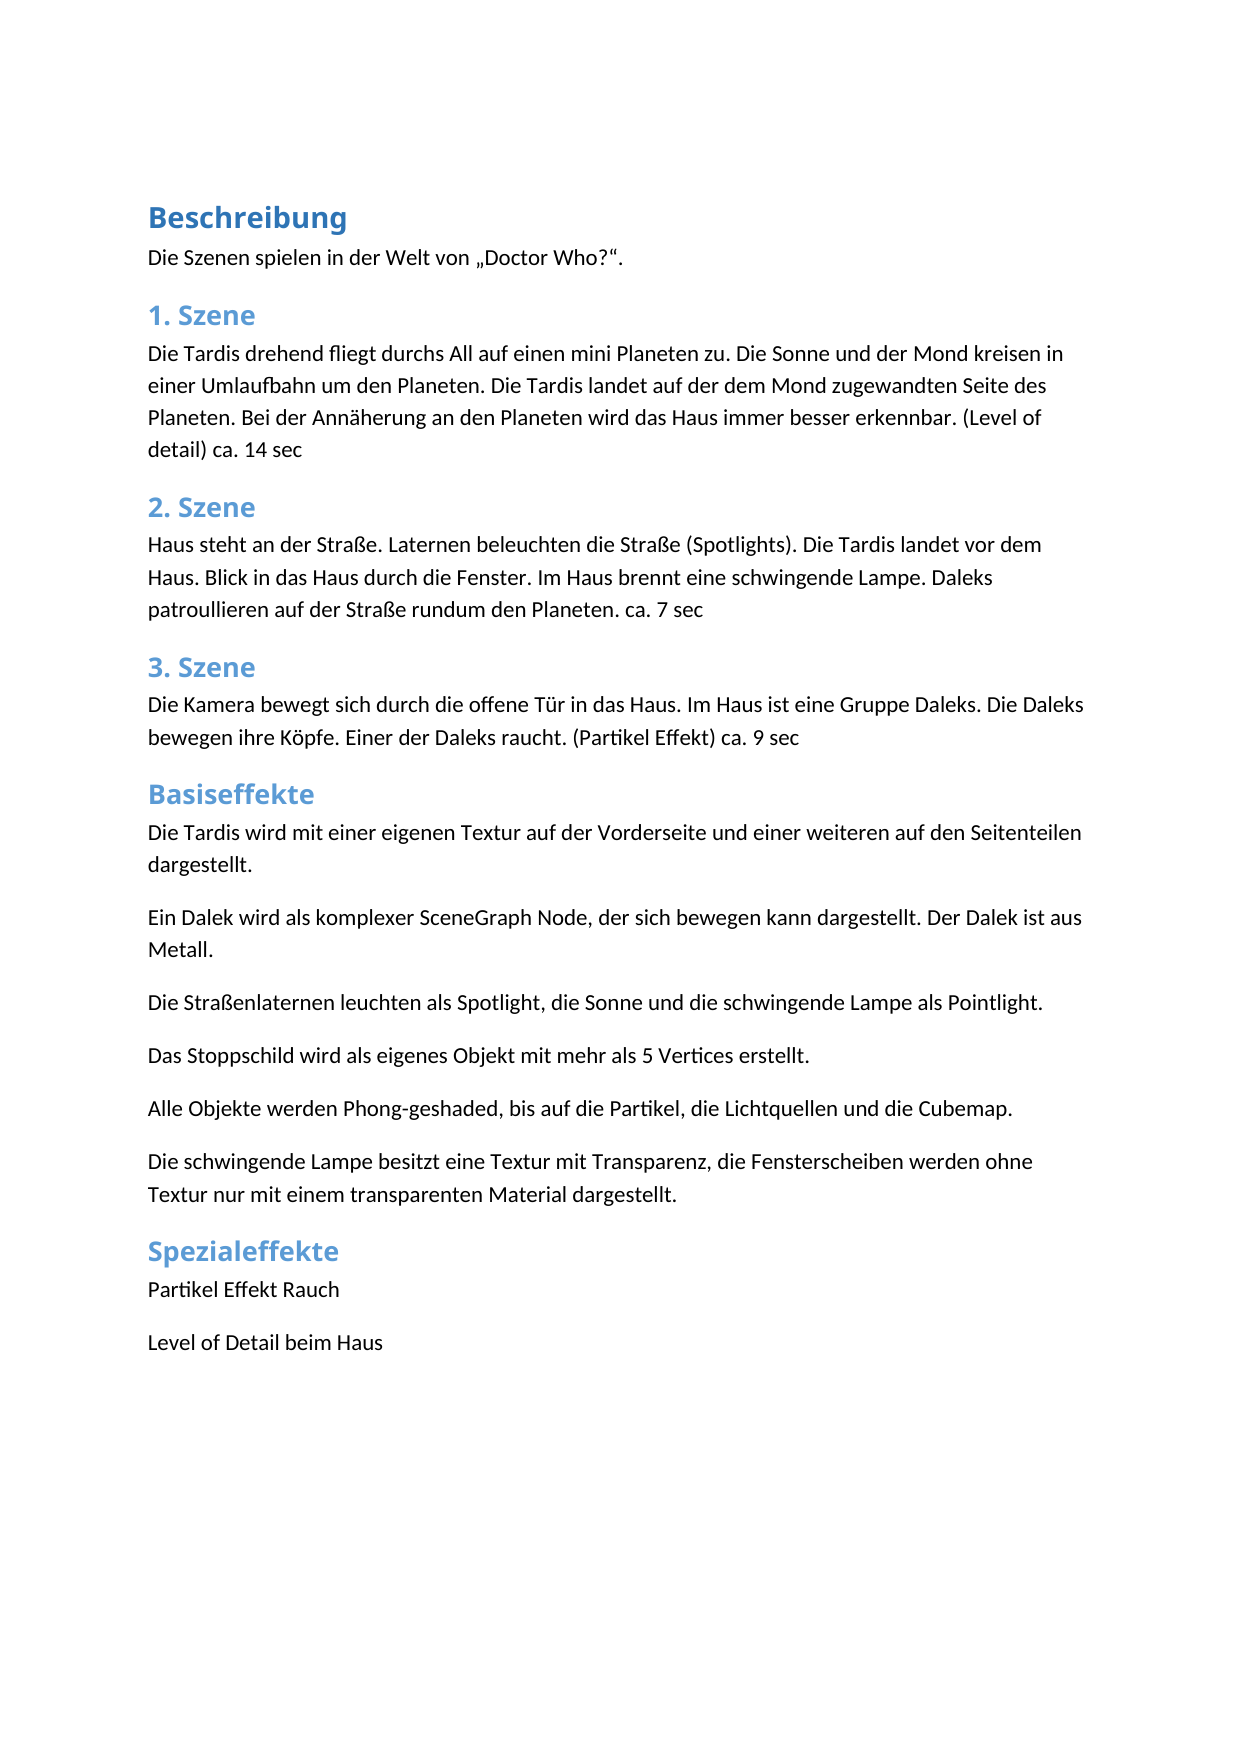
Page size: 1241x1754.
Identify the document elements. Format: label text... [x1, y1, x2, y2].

text Die Tardis wird mit einer eigenen Textur auf der Vorderseite und einer weiteren auf den Seitenteilen dargestellt. [148, 818, 1093, 878]
text Die Szenen spielen in der Welt von „Doctor Who?“. [148, 243, 1093, 271]
text Die Kamera bewegt sich durch die offene Tür in das Haus. Im Haus ist eine Gruppe Daleks. Die Daleks bewegen ihre Köpfe. Einer der Daleks raucht. (Partikel Effekt) ca. 9 sec [148, 690, 1093, 751]
text Ein Dalek wird als komplexer SceneGraph Node, der sich bewegen kann dargestellt. Der Dalek ist aus Metall. [148, 903, 1093, 963]
subtitle 1. Szene [148, 296, 1093, 333]
subtitle Basiseffekte [148, 776, 1093, 812]
text Alle Objekte werden Phong-geshaded, bis auf die Partikel, die Lichtquellen und die Cubemap. [148, 1094, 1093, 1122]
text Die schwingende Lampe besitzt eine Textur mit Transparenz, die Fensterscheiben werden ohne Textur nur mit einem transparenten Material dargestellt. [148, 1147, 1093, 1208]
subtitle Beschreibung [148, 198, 1093, 237]
text Die Tardis drehend fliegt durchs All auf einen mini Planeten zu. Die Sonne und der Mond kreisen in einer Umlaufbahn um den Planeten. Die Tardis landet auf der dem Mond zugewandten Seite des Planeten. Bei der Annäherung an den Planeten wird das Haus immer besser erkennbar. (Level of detail) ca. 14 sec [148, 339, 1093, 463]
text Das Stoppschild wird als eigenes Objekt mit mehr als 5 Vertices erstellt. [148, 1041, 1093, 1069]
text Level of Detail beim Haus [148, 1328, 1093, 1356]
subtitle 3. Szene [148, 648, 1093, 685]
text Haus steht an der Straße. Laternen beleuchten die Straße (Spotlights). Die Tardis landet vor dem Haus. Blick in das Haus durch die Fenster. Im Haus brennt eine schwingende Lampe. Daleks patroullieren auf der Straße rundum den Planeten. ca. 7 sec [148, 531, 1093, 623]
subtitle 2. Szene [148, 488, 1093, 525]
text Die Straßenlaternen leuchten als Spotlight, die Sonne und die schwingende Lampe als Pointlight. [148, 988, 1093, 1016]
subtitle Spezialeffekte [148, 1233, 1093, 1269]
text Partikel Effekt Rauch [148, 1275, 1093, 1303]
